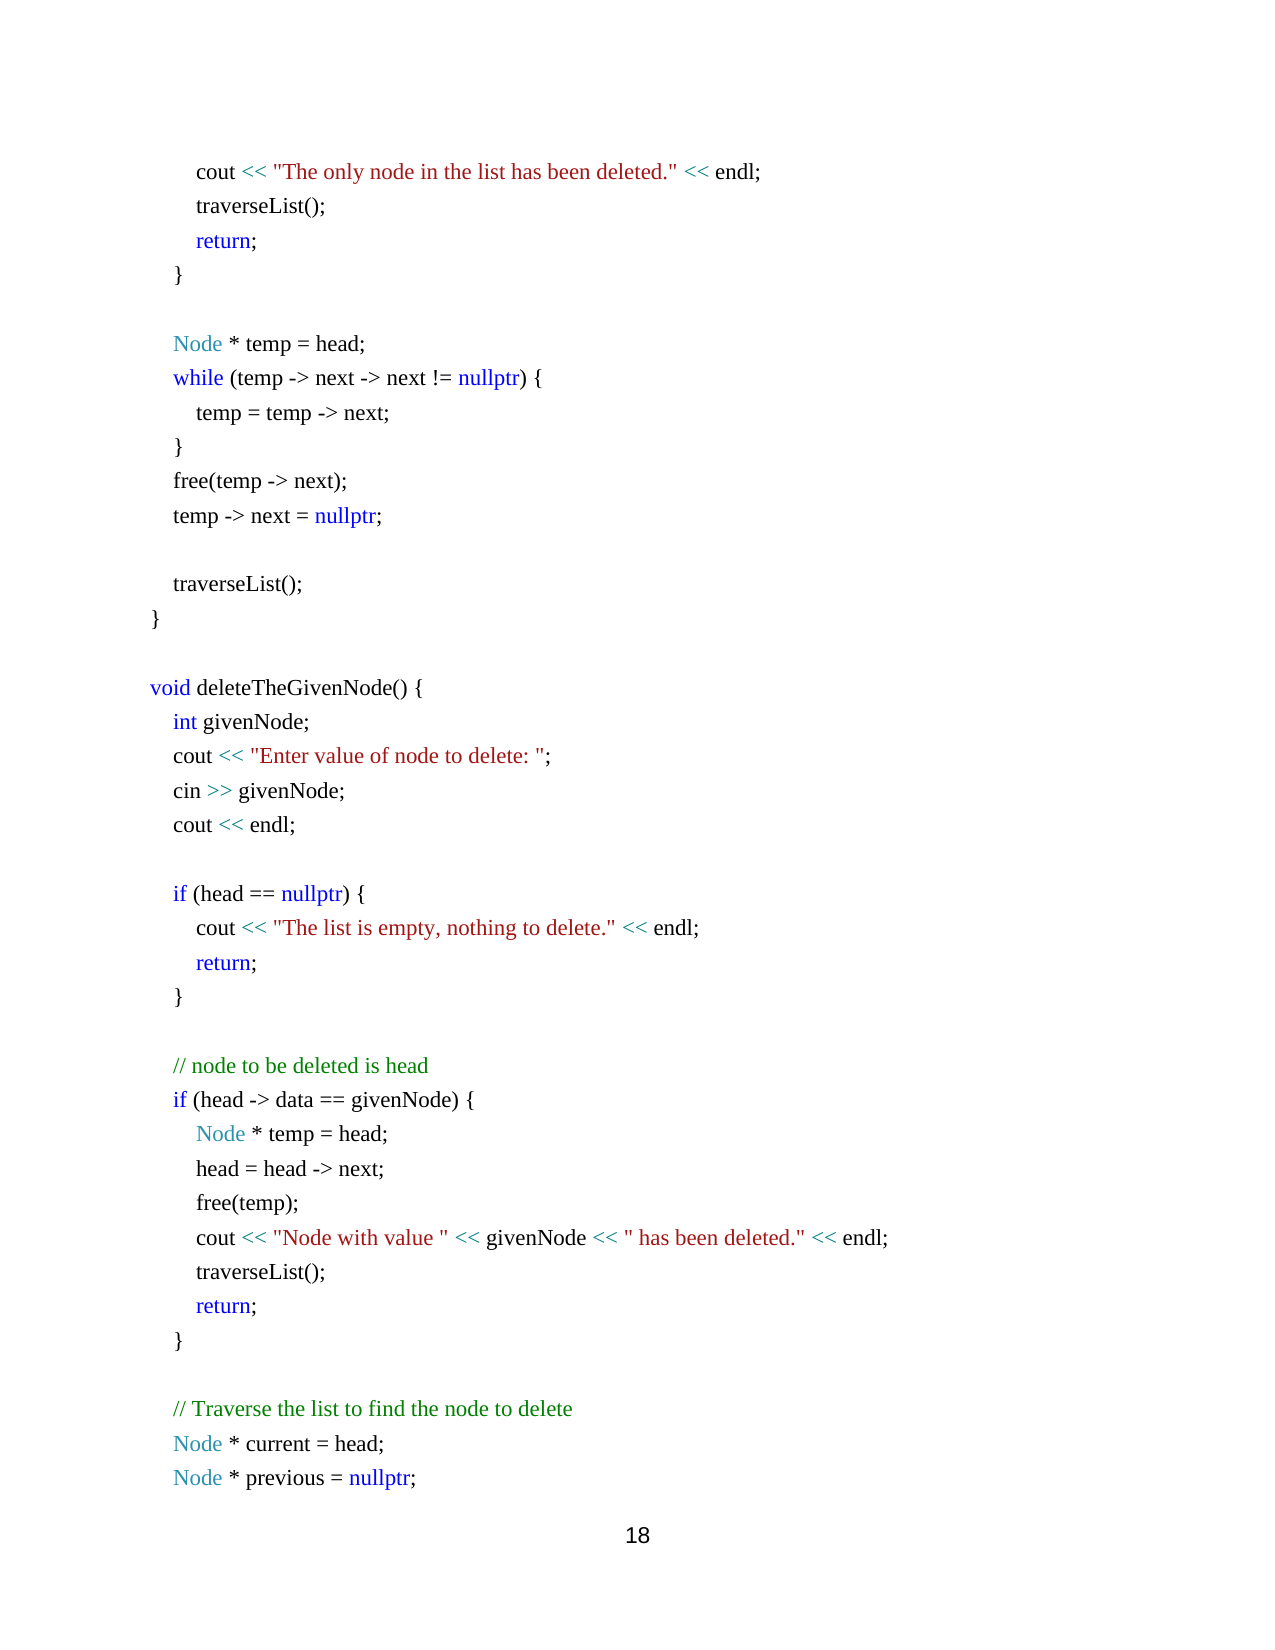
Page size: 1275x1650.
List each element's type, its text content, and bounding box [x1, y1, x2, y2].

text temp = temp -> next; [150, 391, 1125, 425]
text while (temp -> next -> next != nullptr) { [150, 356, 1125, 391]
text } [150, 253, 1125, 287]
text // Traverse the list to find the node to delete [150, 1387, 1125, 1422]
text traverseList(); [150, 562, 1125, 597]
text if (head == nullptr) { [150, 872, 1125, 906]
text } [150, 425, 1125, 459]
text traverseList(); [150, 1250, 1125, 1284]
text return; [150, 219, 1125, 253]
text temp -> next = nullptr; [150, 494, 1125, 528]
text return; [150, 941, 1125, 975]
text Node * current = head; [150, 1422, 1125, 1456]
text free(temp -> next); [150, 459, 1125, 494]
text return; [150, 1284, 1125, 1319]
text cout << "The only node in the list has been deleted." << endl; [150, 150, 1125, 184]
text Node * previous = nullptr; [150, 1456, 1125, 1491]
text cout << "The list is empty, nothing to delete." << endl; [150, 906, 1125, 941]
text } [150, 1319, 1125, 1353]
text cout << endl; [150, 803, 1125, 837]
text if (head -> data == givenNode) { [150, 1078, 1125, 1112]
text Node * temp = head; [150, 1112, 1125, 1147]
text int givenNode; [150, 700, 1125, 734]
text Node * temp = head; [150, 322, 1125, 356]
text } [150, 975, 1125, 1009]
text cout << "Enter value of node to delete: "; [150, 734, 1125, 769]
text cout << "Node with value " << givenNode << " has been deleted." << endl; [150, 1216, 1125, 1250]
text traverseList(); [150, 184, 1125, 219]
text cin >> givenNode; [150, 769, 1125, 803]
text // node to be deleted is head [150, 1044, 1125, 1078]
text free(temp); [150, 1181, 1125, 1216]
text } [150, 597, 1125, 631]
text head = head -> next; [150, 1147, 1125, 1181]
text void deleteTheGivenNode() { [150, 666, 1125, 700]
